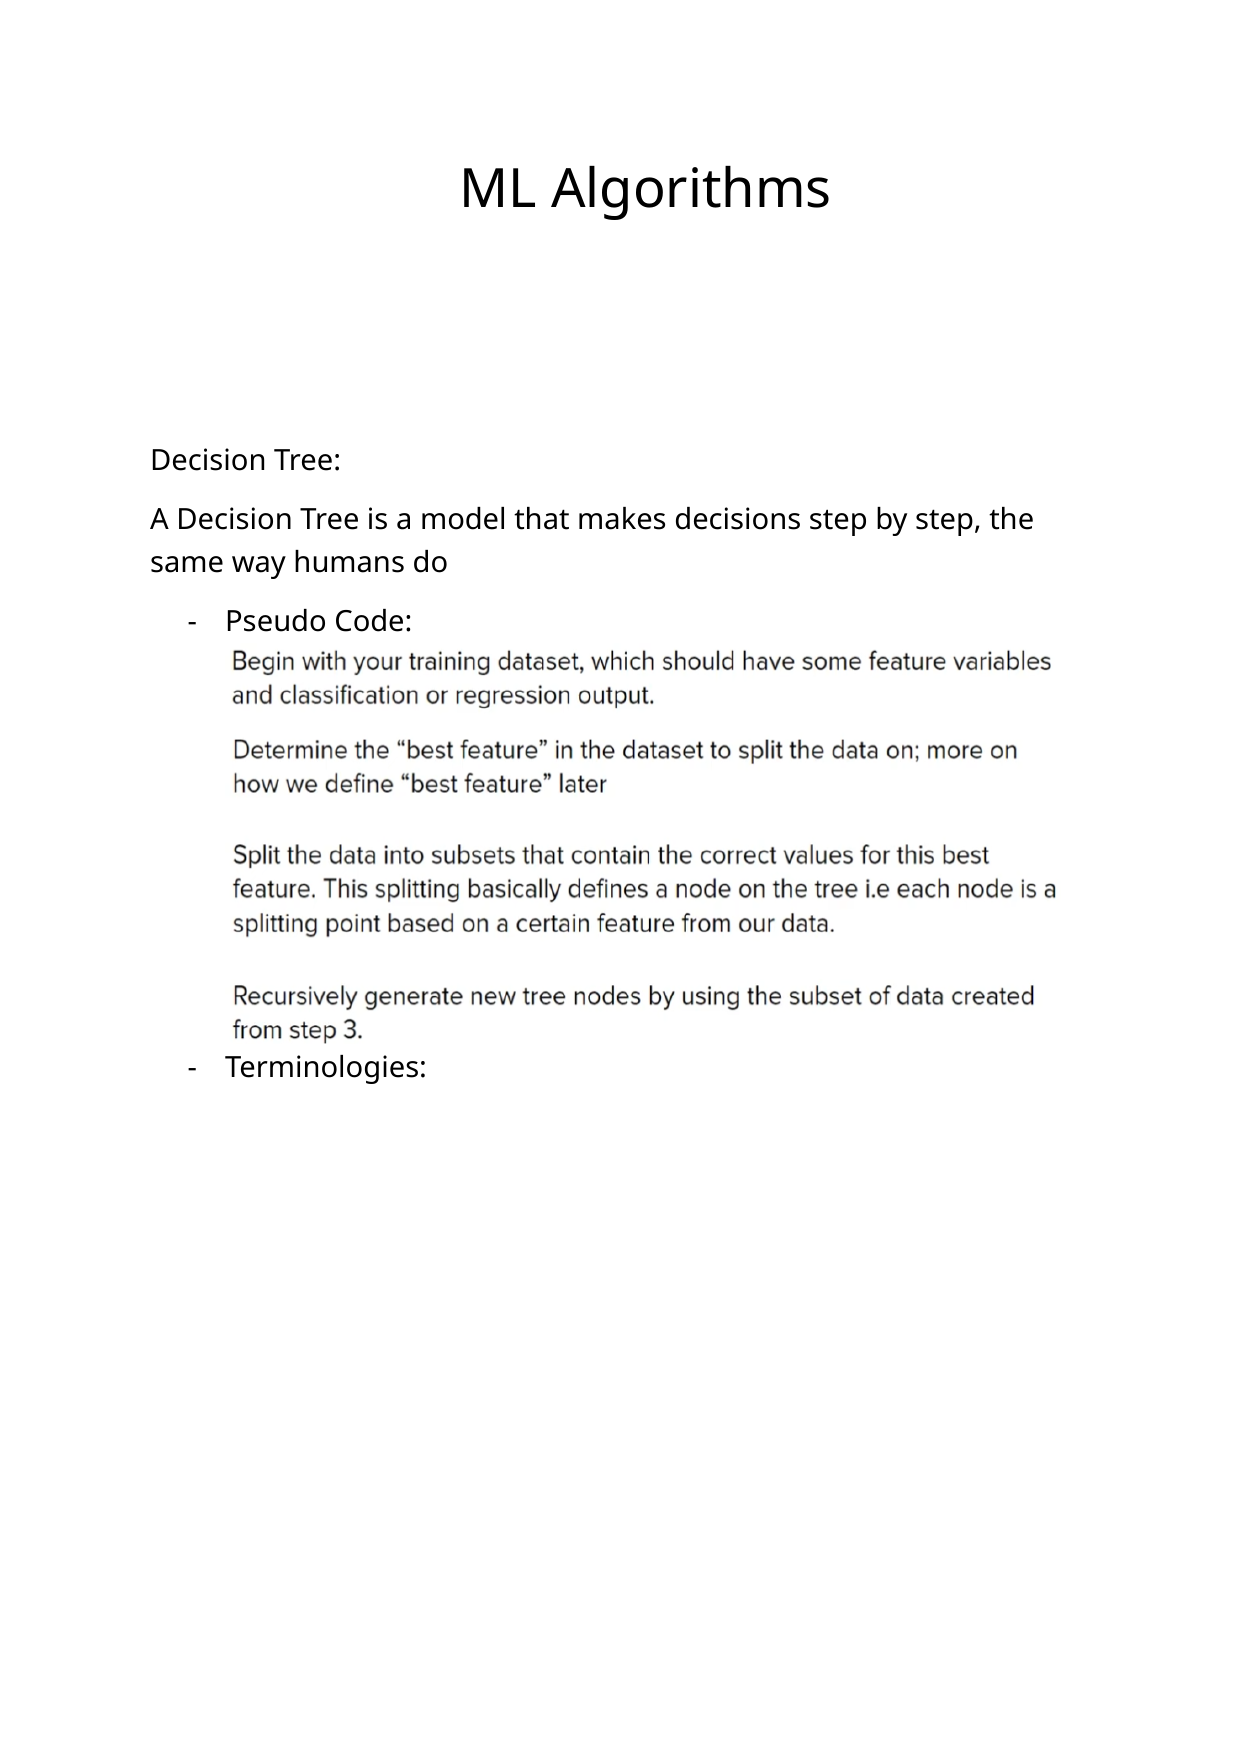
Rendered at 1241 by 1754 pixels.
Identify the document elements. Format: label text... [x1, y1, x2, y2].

text A Decision Tree is a model that makes decisions step by step, the same way humans do [150, 498, 1090, 581]
list Pseudo Code: [187, 601, 1090, 640]
picture [225, 643, 1065, 1044]
text ML Algorithms [150, 150, 1090, 224]
list Terminologies: [187, 1046, 1090, 1086]
text Decision Tree: [150, 439, 1090, 478]
